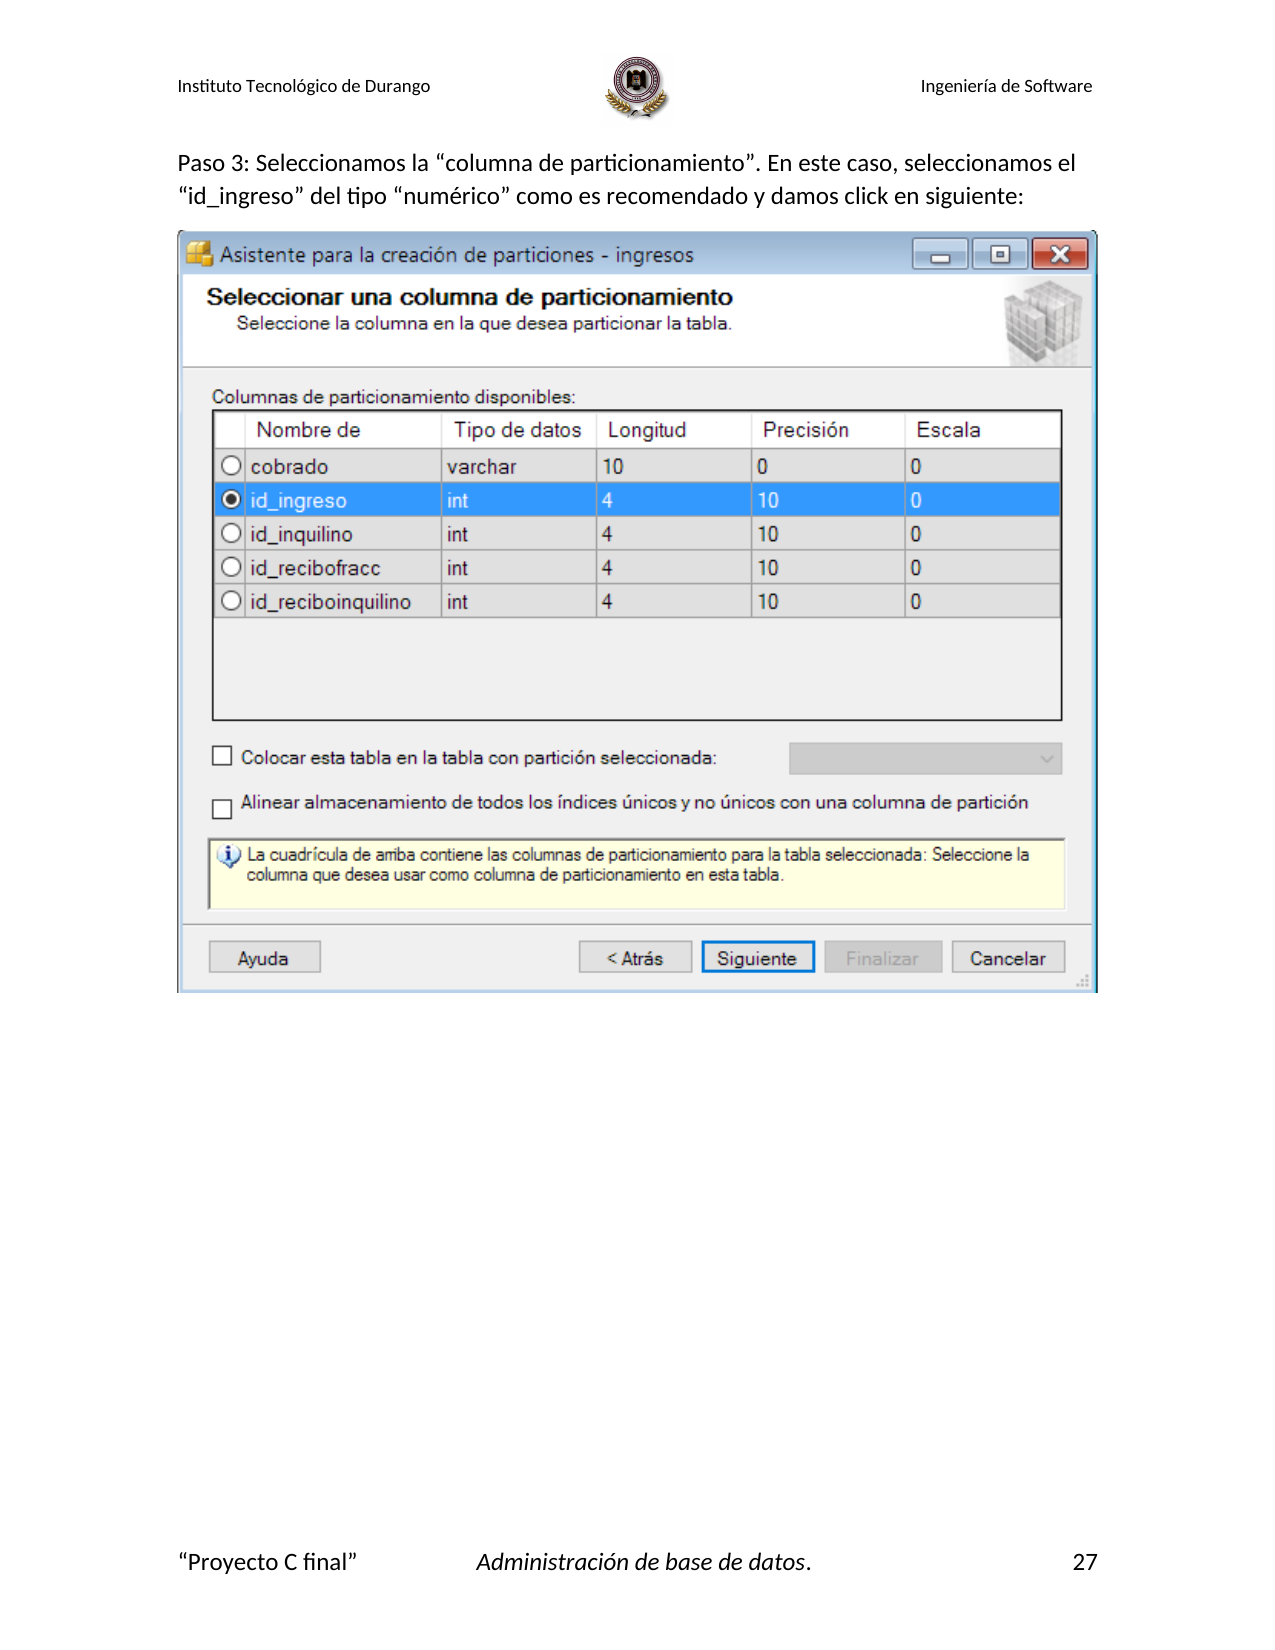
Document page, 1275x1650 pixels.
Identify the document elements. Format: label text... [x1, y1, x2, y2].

picture [177, 230, 1098, 993]
text Paso 3: Seleccionamos la “columna de particionamiento”. En este caso, seleccionamos el “id_ingreso” del tipo “numérico” como es recomendado y damos click en siguiente: [177, 148, 1098, 211]
